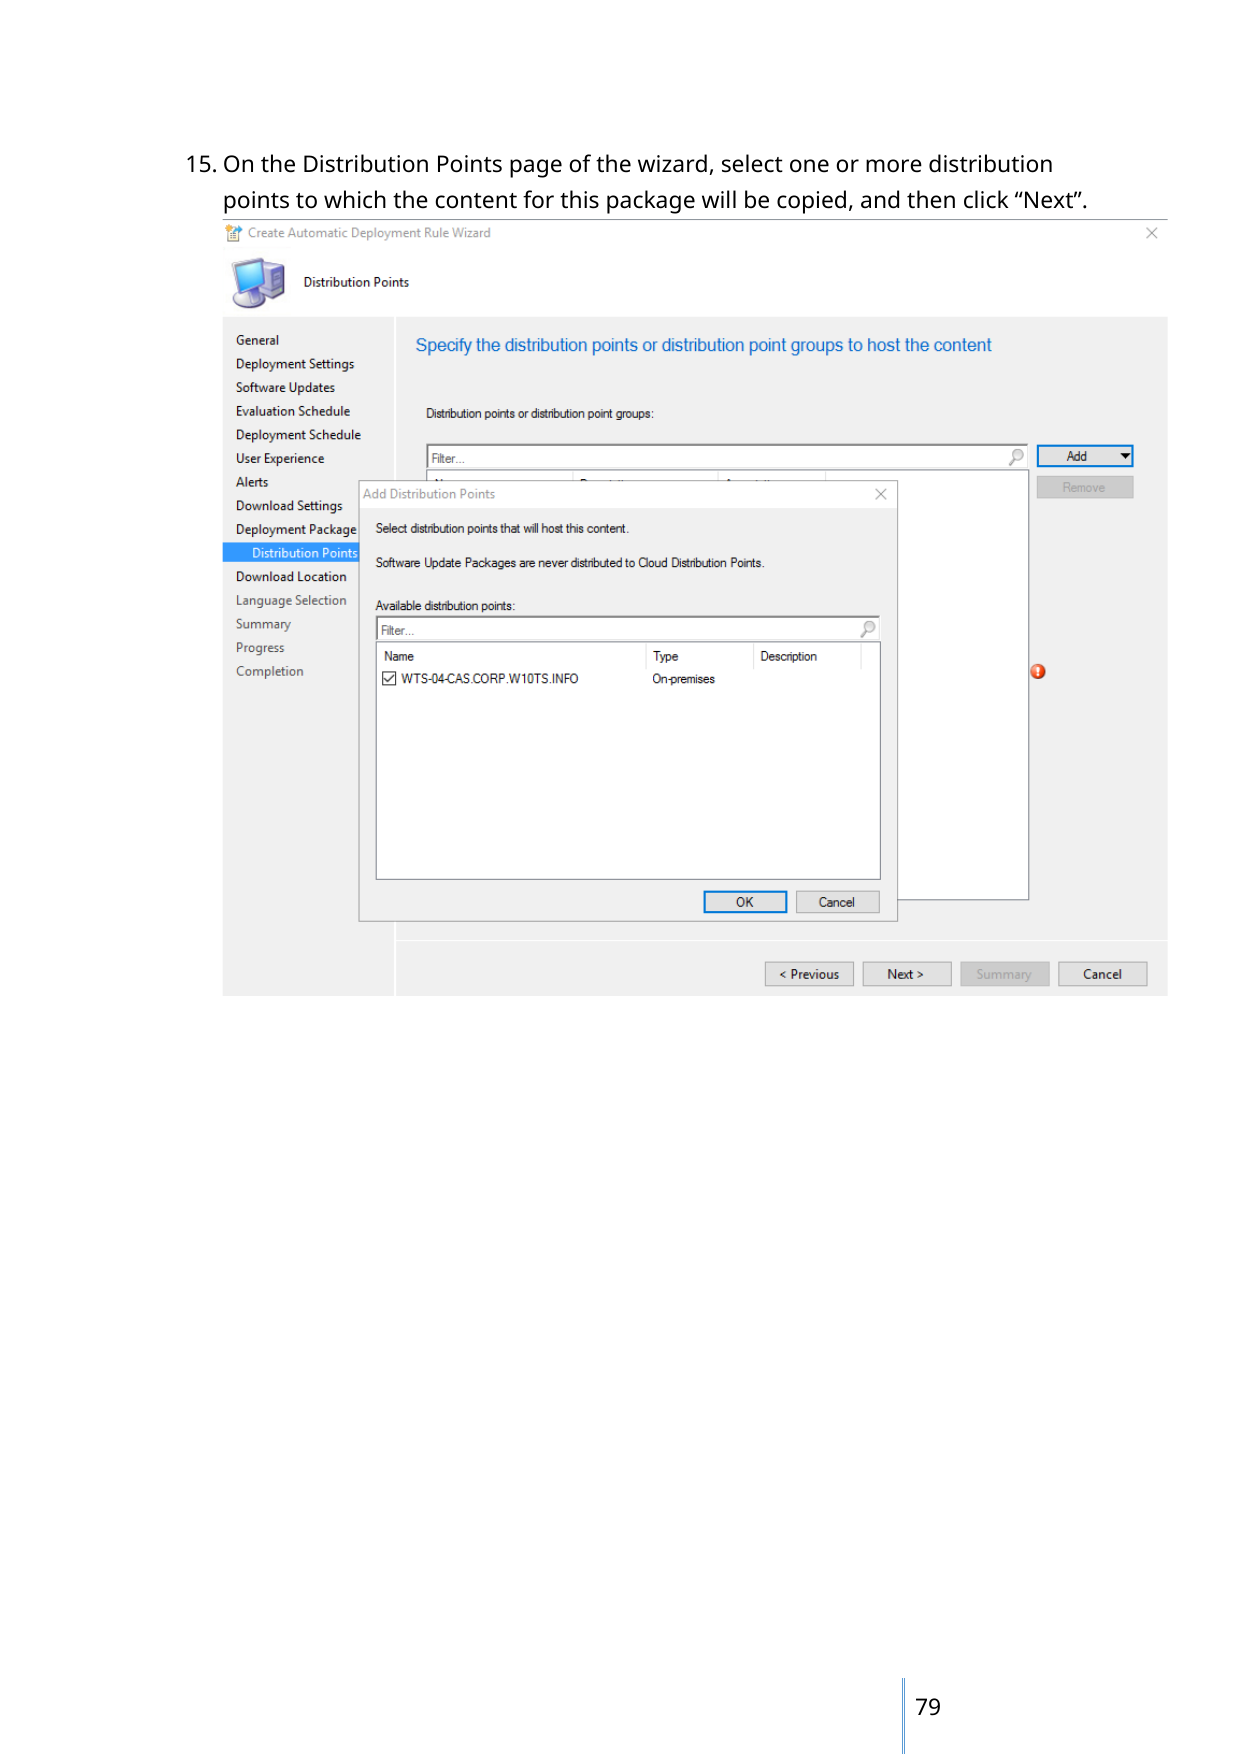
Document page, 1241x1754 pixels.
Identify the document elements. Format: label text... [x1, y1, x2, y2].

picture [222, 219, 1168, 996]
